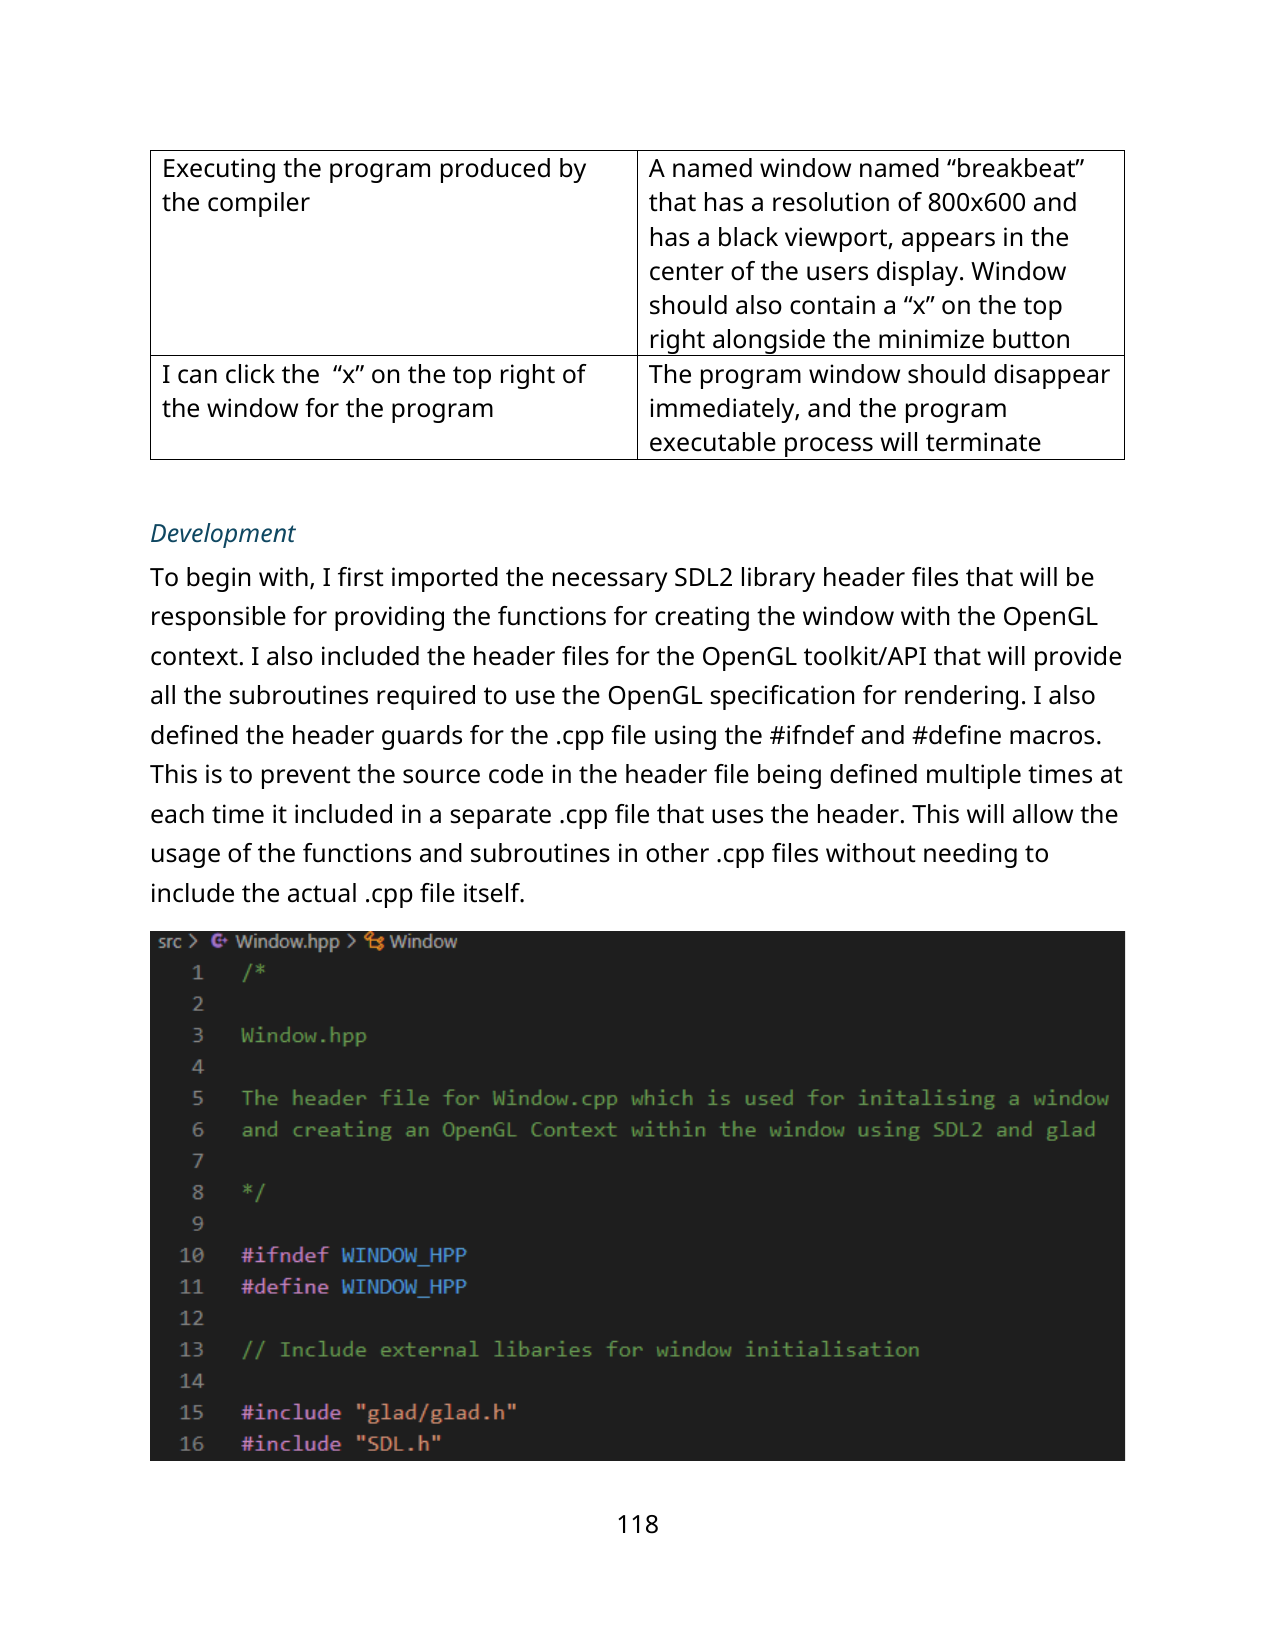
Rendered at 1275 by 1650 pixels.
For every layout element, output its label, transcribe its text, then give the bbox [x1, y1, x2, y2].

table_cell I can click the “x” on the top right of the window for the program [151, 356, 637, 459]
subtitle Development [150, 516, 1125, 550]
table_cell The program window should disappear immediately, and the program executable process will terminate [638, 356, 1124, 459]
picture [150, 931, 1125, 1461]
text To begin with, I first imported the necessary SDL2 library header files that will be responsible for providing the functions for creating the window with the OpenGL context. I also included the header files for the OpenGL toolkit/API that will provide all the subroutines required to use the OpenGL specification for rendering. I also defined the header guards for the .cpp file using the #ifndef and #define macros. This is to prevent the source code in the header file being defined multiple times at each time it included in a separate .cpp file that uses the header. This will allow the usage of the functions and subroutines in other .cpp files without needing to include the actual .cpp file itself. [150, 559, 1125, 909]
table_cell A named window named “breakbeat” that has a resolution of 800x600 and has a black viewport, appears in the center of the users display. Window should also contain a “x” on the top right alongside the minimize button [638, 151, 1124, 355]
table_cell Executing the program produced by the compiler [151, 151, 637, 355]
